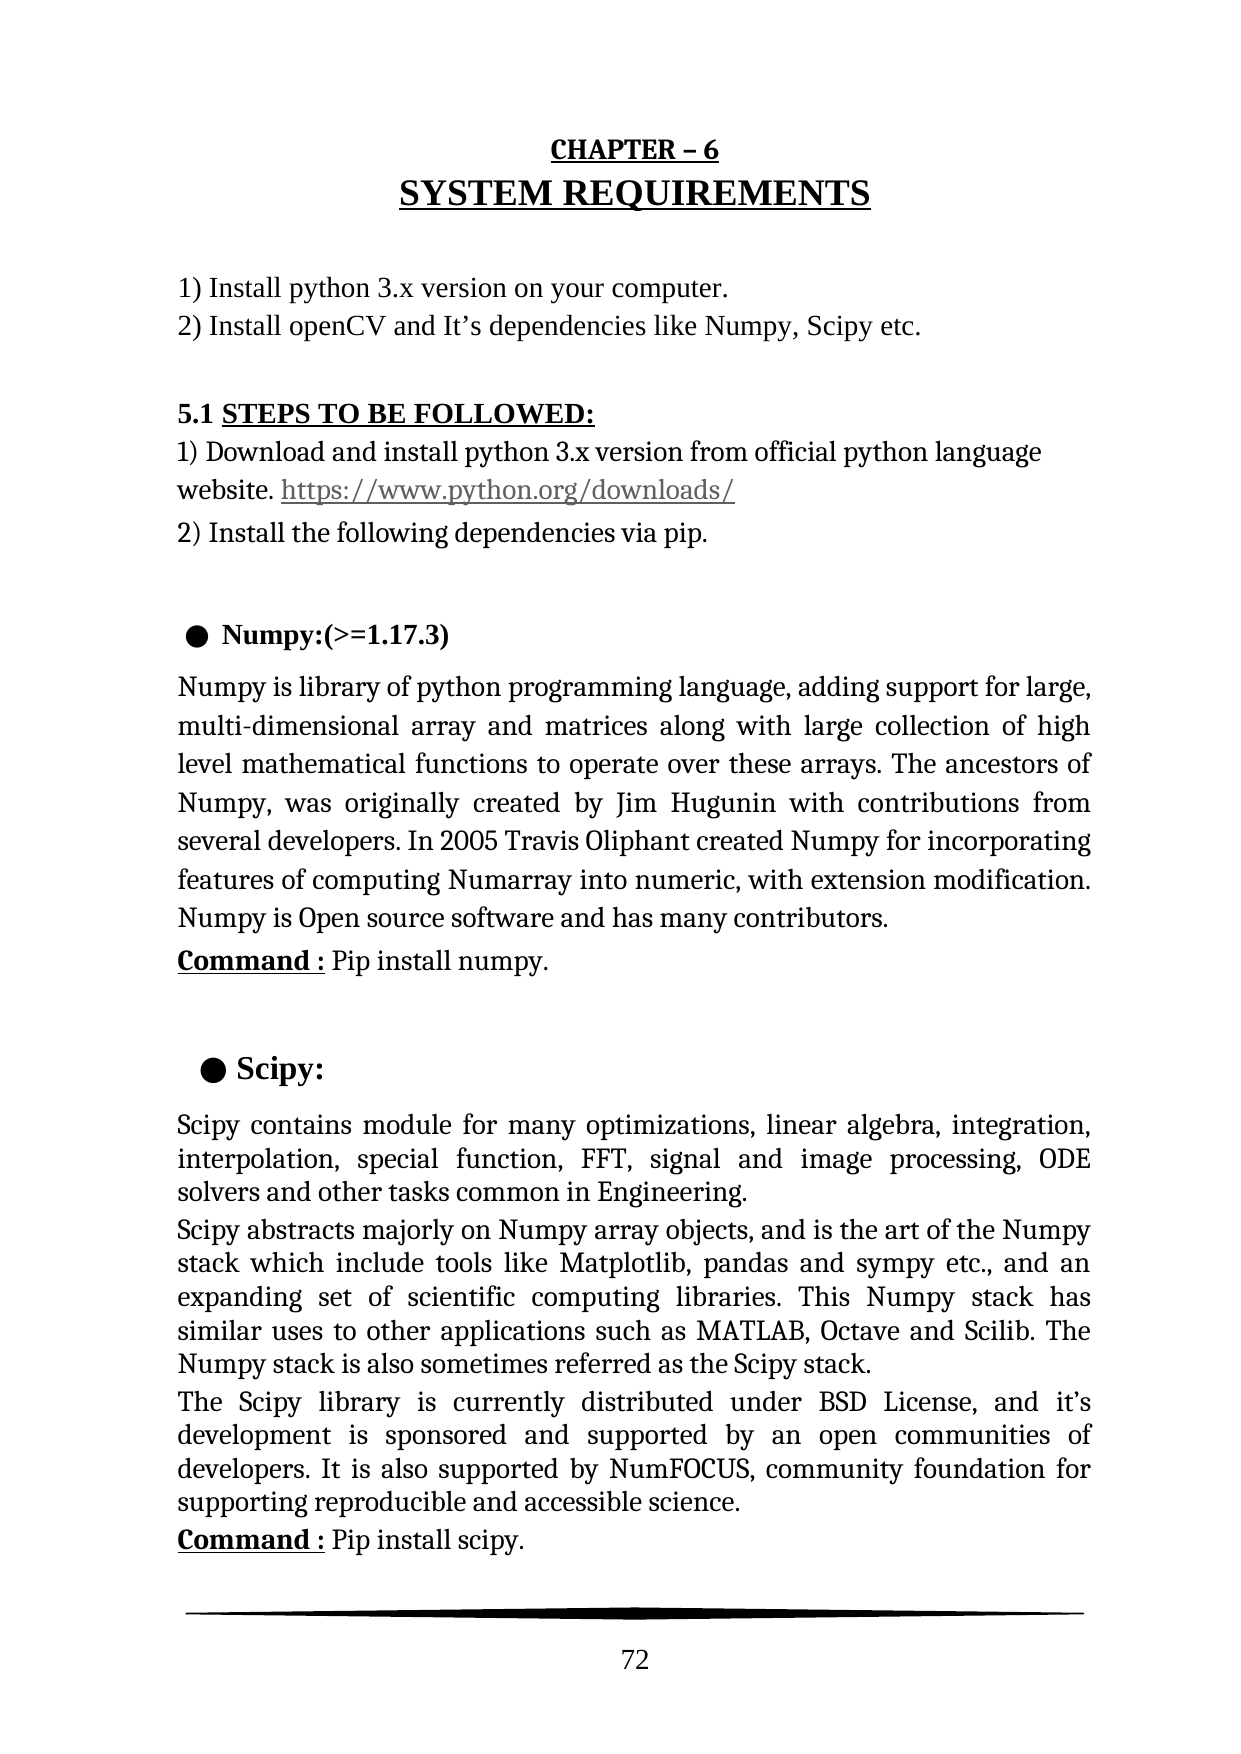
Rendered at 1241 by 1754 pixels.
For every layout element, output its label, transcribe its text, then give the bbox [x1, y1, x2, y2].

text Scipy contains module for many optimizations, linear algebra, integration, interpolation, special function, FFT, signal and image processing, ODE solvers and other tasks common in Engineering. [177, 1108, 1092, 1209]
text CHAPTER – 6 [177, 133, 1092, 166]
list STEPS TO BE FOLLOWED: [177, 396, 1092, 430]
text Command : Pip install numpy. [177, 944, 1092, 978]
text SYSTEM REQUIREMENTS [177, 171, 1092, 214]
text Numpy is library of python programming language, adding support for large, multi-dimensional array and matrices along with large collection of high level mathematical functions to operate over these arrays. The ancestors of Numpy, was originally created by Jim Hugunin with contributions from several developers. In 2005 Travis Oliphant created Numpy for incorporating features of computing Numarray into numeric, with extension modification. Numpy is Open source software and has many contributors. [177, 670, 1092, 935]
text 2) Install openCV and It’s dependencies like Numpy, Scipy etc. [177, 308, 1092, 342]
list Scipy: [199, 1030, 1092, 1098]
text 1) Download and install python 3.x version from official python language website. https://www.python.org/downloads/ [177, 435, 1092, 507]
text 1) Install python 3.x version on your computer. [177, 270, 1092, 303]
text Command : Pip install scipy. [177, 1523, 1092, 1557]
text Scipy abstracts majorly on Numpy array objects, and is the art of the Numpy stack which include tools like Matplotlib, pandas and sympy etc., and an expanding set of scientific computing libraries. This Numpy stack has similar uses to other applications such as MATLAB, Octave and Scilib. The Numpy stack is also sometimes referred as the Scipy stack. [177, 1213, 1092, 1381]
text 2) Install the following dependencies via pip. [177, 516, 1092, 550]
text The Scipy library is currently distributed under BSD License, and it’s development is sponsored and supported by an open communities of developers. It is also supported by NumFOCUS, community foundation for supporting reproducible and accessible science. [177, 1385, 1092, 1519]
list Numpy:(>=1.17.3) [184, 602, 1092, 661]
